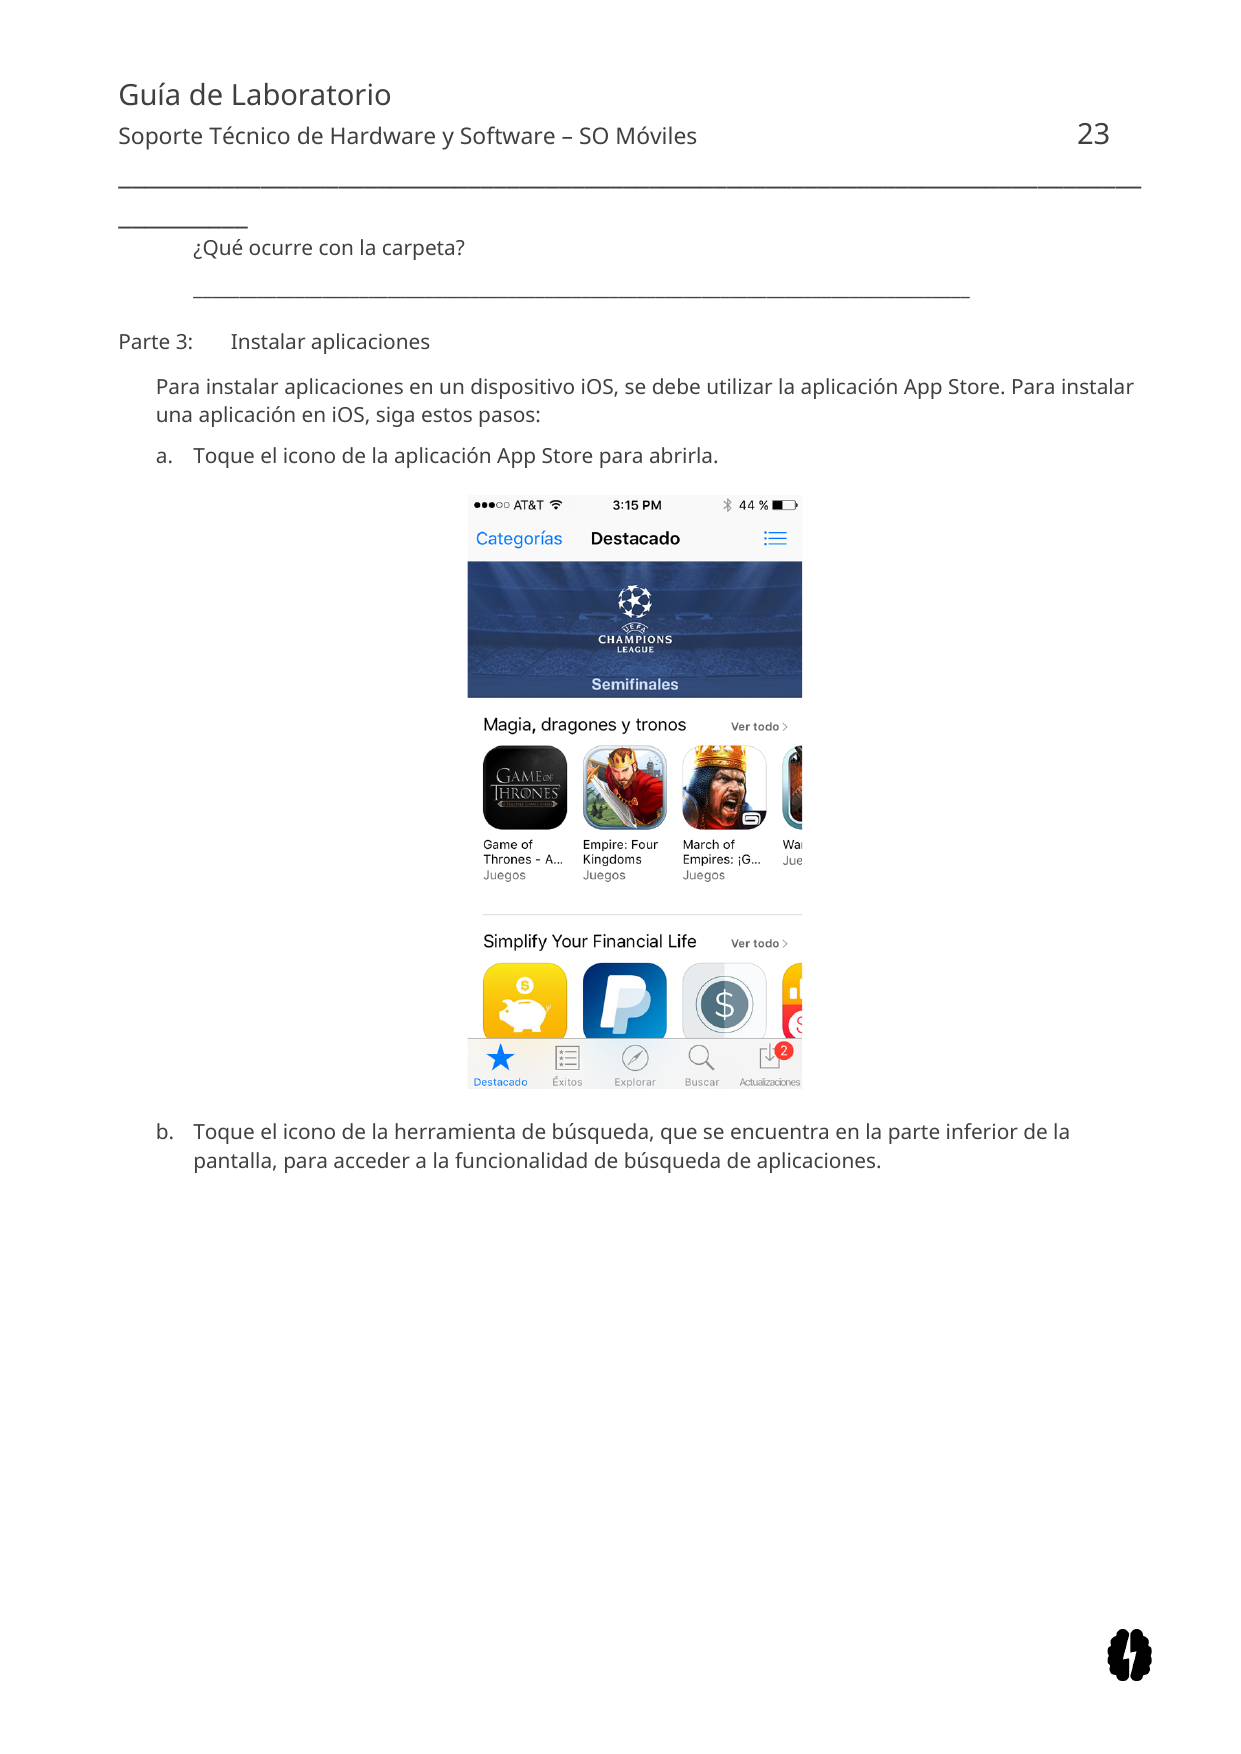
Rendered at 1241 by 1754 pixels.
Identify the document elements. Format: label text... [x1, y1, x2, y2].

list Toque el icono de la aplicación App Store para abrirla. [156, 441, 1152, 470]
text ¿Qué ocurre con la carpeta? [193, 233, 1152, 261]
text Para instalar aplicaciones en un dispositivo iOS, se debe utilizar la aplicación App Store. Para instalar una aplicación en iOS, siga estos pasos: [156, 372, 1152, 429]
picture [467, 495, 803, 1089]
picture [1107, 1629, 1152, 1681]
text ____________________________________________________________________________________ [193, 273, 1152, 302]
list Instalar aplicaciones [118, 327, 1152, 355]
list Toque el icono de la herramienta de búsqueda, que se encuentra en la parte inferior de la pantalla, para acceder a la funcionalidad de búsqueda de aplicaciones. [156, 1117, 1152, 1174]
